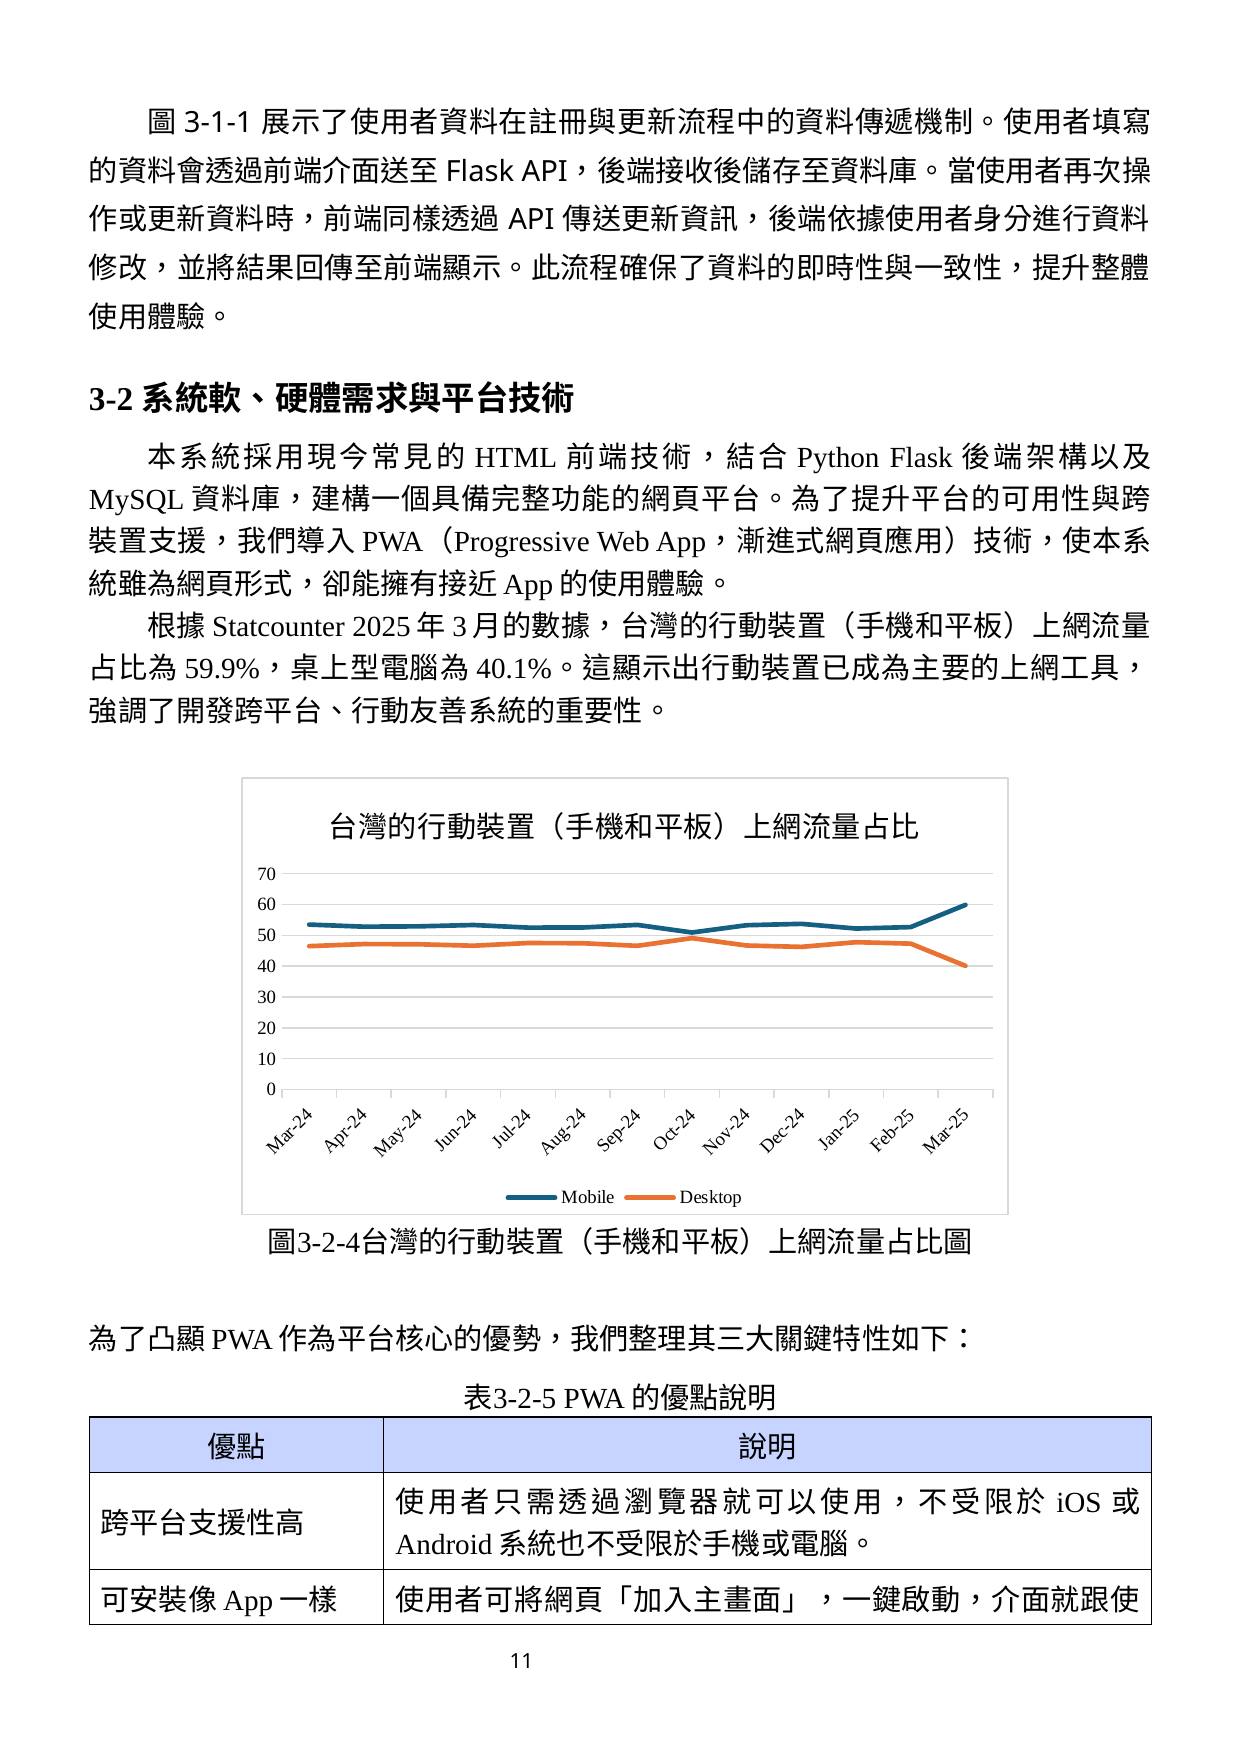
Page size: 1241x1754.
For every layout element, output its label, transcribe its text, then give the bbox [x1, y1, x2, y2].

table_cell 使用者只需透過瀏覽器就可以使用，不受限於iOS或Android系統也不受限於手機或電腦。 [384, 1473, 1151, 1569]
text 圖 3-1-1 展示了使用者資料在註冊與更新流程中的資料傳遞機制。使用者填寫的資料會透過前端介面送至 Flask API，後端接收後儲存至資料庫。當使用者再次操作或更新資料時，前端同樣透過 API 傳送更新資訊，後端依據使用者身分進行資料修改，並將結果回傳至前端顯示。此流程確保了資料的即時性與一致性，提升整體使用體驗。 [89, 99, 1152, 335]
text 根據Statcounter 2025年3月的數據，​台灣的行動裝置（手機和平板）上網流量占比為59.9%，桌上型電腦為40.1%。​這顯示出行動裝置已成為主要的上網工具，強調了開發跨平台、行動友善系統的重要性。 [89, 602, 1152, 729]
table_header 優點 [90, 1418, 383, 1472]
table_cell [384, 1570, 1151, 1624]
text 為了凸顯PWA作為平台核心的優勢，我們整理其三大關鍵特性如下： [89, 1315, 1152, 1357]
text 本系統採用現今常見的HTML前端技術，結合Python Flask後端架構以及MySQL資料庫，建構一個具備完整功能的網頁平台。為了提升平台的可用性與跨裝置支援，我們導入PWA（Progressive Web App，漸進式網頁應用）技術，使本系統雖為網頁形式，卻能擁有接近App的使用體驗。 [89, 433, 1152, 602]
table_cell 可安裝像App一樣 [90, 1570, 383, 1624]
table_cell 跨平台支援性高 [90, 1473, 383, 1569]
table_header 說明 [384, 1418, 1151, 1472]
subtitle 系統軟、硬體需求與平台技術 [89, 358, 1152, 433]
